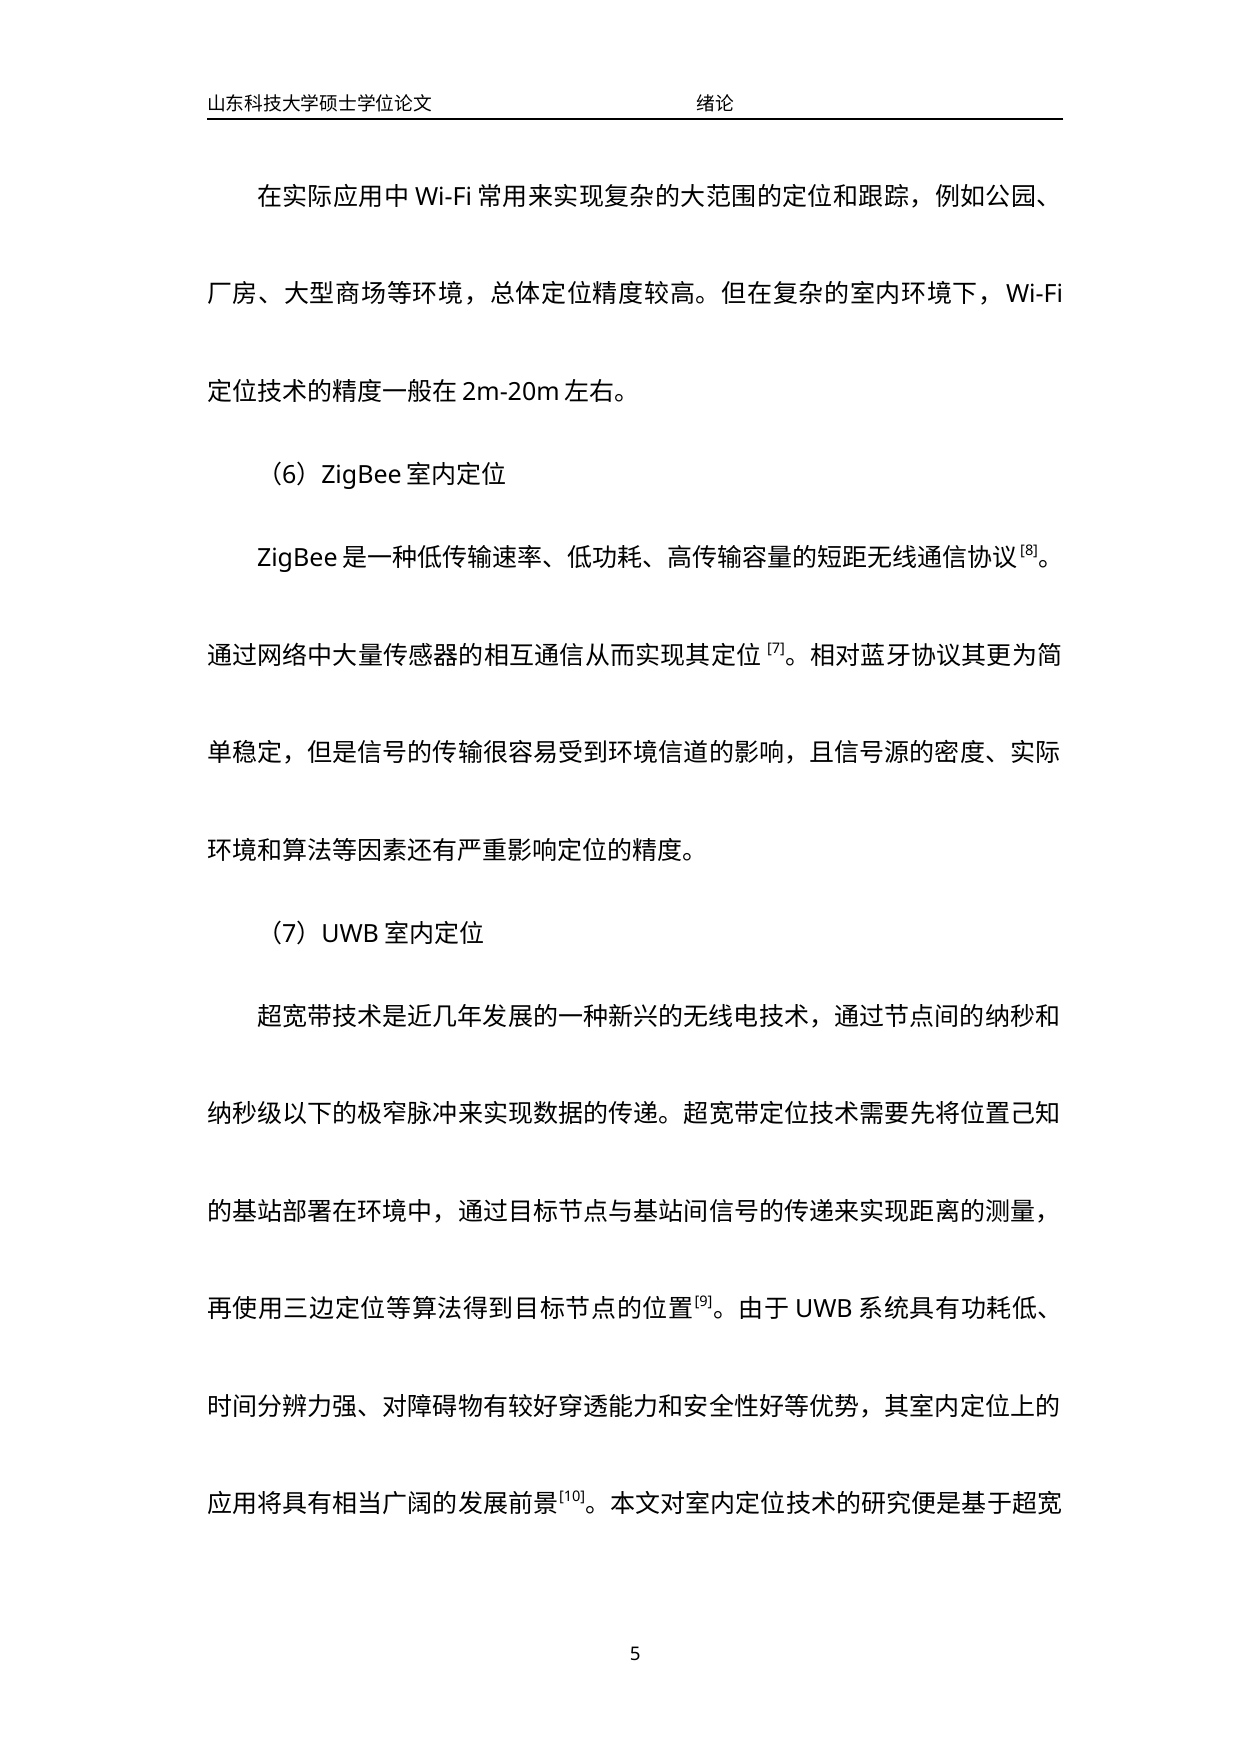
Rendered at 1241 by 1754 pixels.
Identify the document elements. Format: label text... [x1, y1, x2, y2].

text ZigBee是一种低传输速率、低功耗、高传输容量的短距无线通信协议[8]。通过网络中大量传感器的相互通信从而实现其定位 [7]。相对蓝牙协议其更为简单稳定，但是信号的传输很容易受到环境信道的影响，且信号源的密度、实际环境和算法等因素还有严重影响定位的精度。 [207, 523, 1063, 881]
text （6）ZigBee室内定位 [207, 440, 1063, 505]
text 在实际应用中Wi-Fi常用来实现复杂的大范围的定位和跟踪，例如公园、厂房、大型商场等环境，总体定位精度较高。但在复杂的室内环境下，Wi-Fi定位技术的精度一般在2m-20m左右。 [207, 162, 1063, 422]
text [207, 982, 1063, 1534]
text （7）UWB室内定位 [207, 899, 1063, 964]
